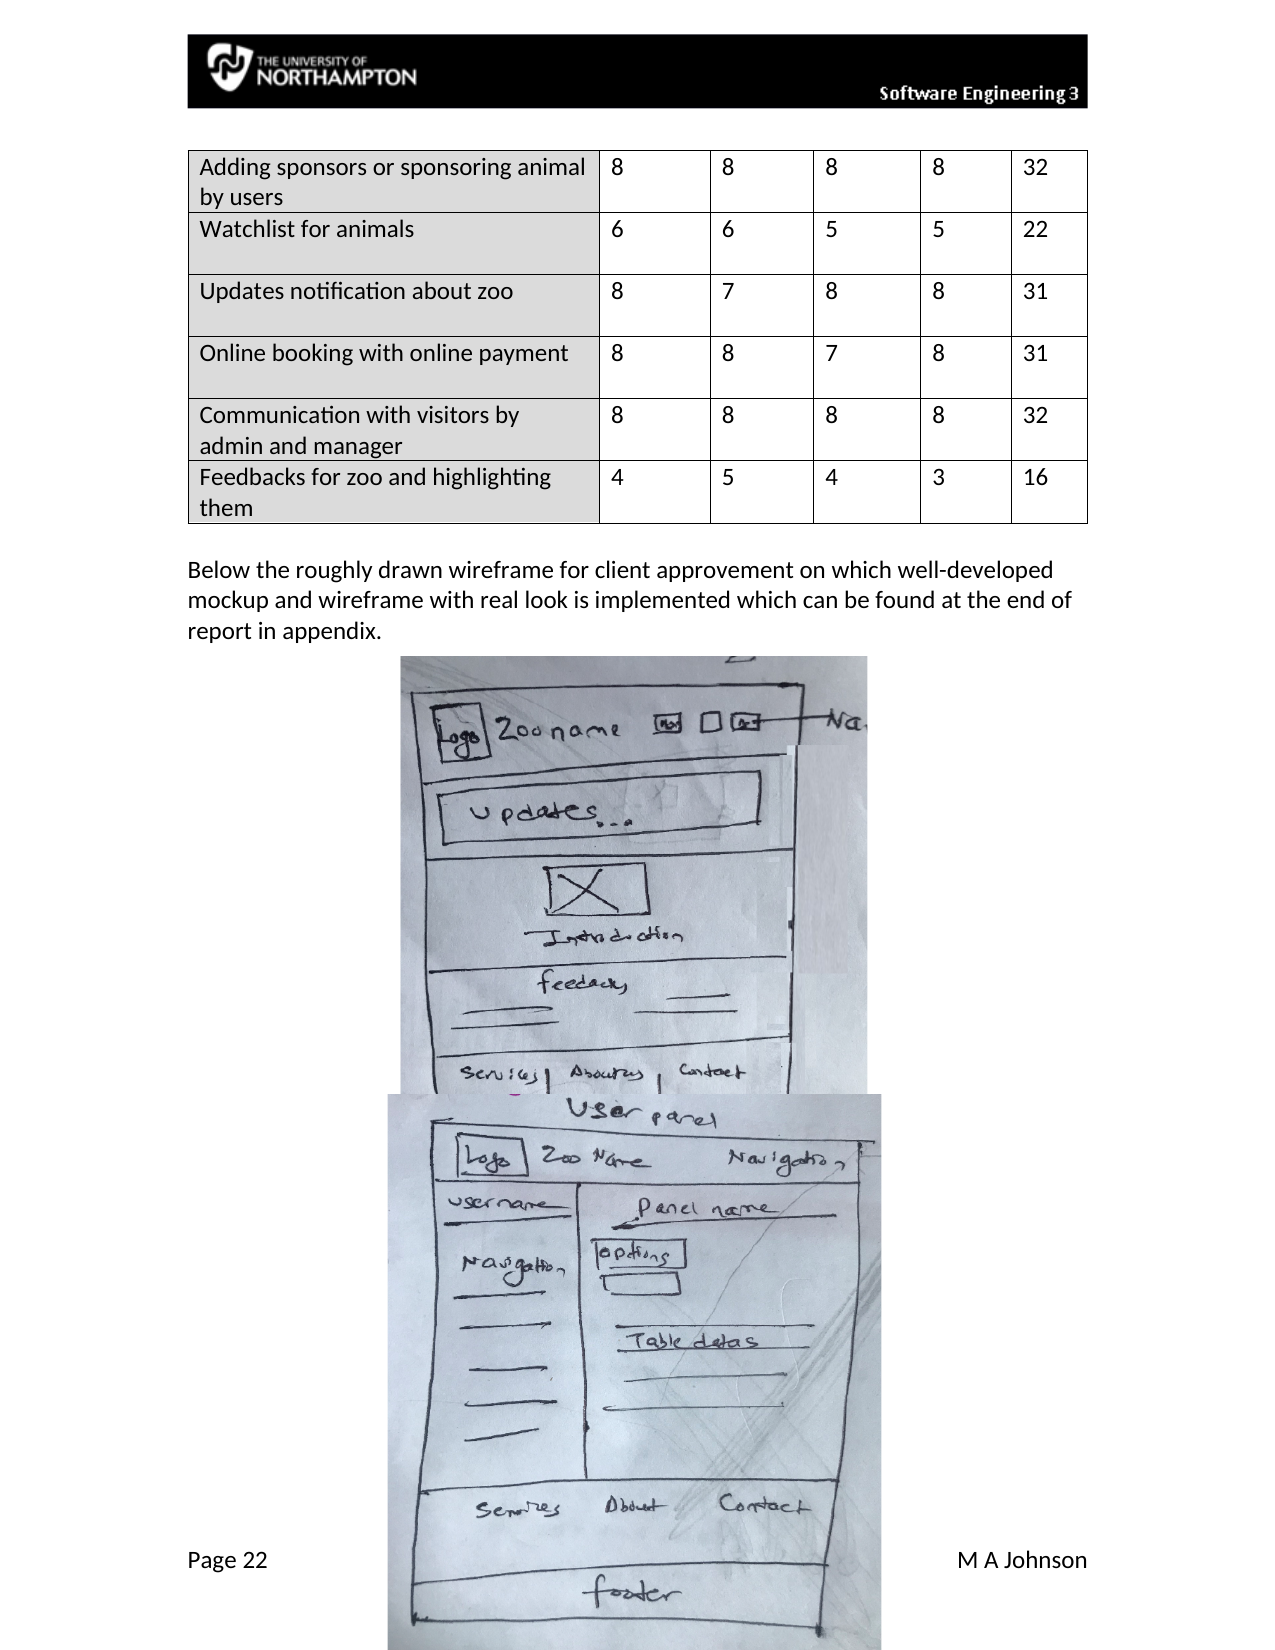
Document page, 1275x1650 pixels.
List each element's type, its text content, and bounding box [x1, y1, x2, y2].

table_cell 8 [600, 275, 710, 336]
table_cell 8 [600, 399, 710, 460]
table_cell 8 [711, 399, 813, 460]
table_cell 31 [1012, 337, 1087, 398]
picture [387, 656, 882, 1650]
picture [187, 26, 1088, 117]
text Below the roughly drawn wireframe for client approvement on which well-developed mockup and wireframe with real look is implemented which can be found at the end of report in appendix. [187, 554, 1087, 646]
table_cell 4 [600, 461, 710, 522]
table_cell 5 [814, 213, 920, 274]
table_cell Updates notification about zoo [189, 275, 599, 336]
table_cell 8 [921, 151, 1011, 212]
table_cell 8 [711, 337, 813, 398]
table_cell 4 [814, 461, 920, 522]
table_cell Watchlist for animals [189, 213, 599, 274]
table_cell Communication with visitors by admin and manager [189, 399, 599, 460]
table_cell Online booking with online payment [189, 337, 599, 398]
table_cell 8 [921, 275, 1011, 336]
table_cell 8 [921, 399, 1011, 460]
table_cell 8 [600, 337, 710, 398]
table_cell 5 [921, 213, 1011, 274]
table_cell 8 [921, 337, 1011, 398]
table_cell 16 [1012, 461, 1087, 522]
table_cell 32 [1012, 399, 1087, 460]
table_cell 8 [814, 151, 920, 212]
table_cell 5 [711, 461, 813, 522]
table_cell Adding sponsors or sponsoring animal by users [189, 151, 599, 212]
table_cell 6 [711, 213, 813, 274]
table_cell 8 [600, 151, 710, 212]
table_cell 3 [921, 461, 1011, 522]
table_cell 22 [1012, 213, 1087, 274]
table_cell 31 [1012, 275, 1087, 336]
table_cell 32 [1012, 151, 1087, 212]
table_cell 8 [711, 151, 813, 212]
table_cell 8 [814, 275, 920, 336]
table_cell 7 [711, 275, 813, 336]
table_cell 6 [600, 213, 710, 274]
table_cell 7 [814, 337, 920, 398]
table_cell Feedbacks for zoo and highlighting them [189, 461, 599, 522]
table_cell 8 [814, 399, 920, 460]
